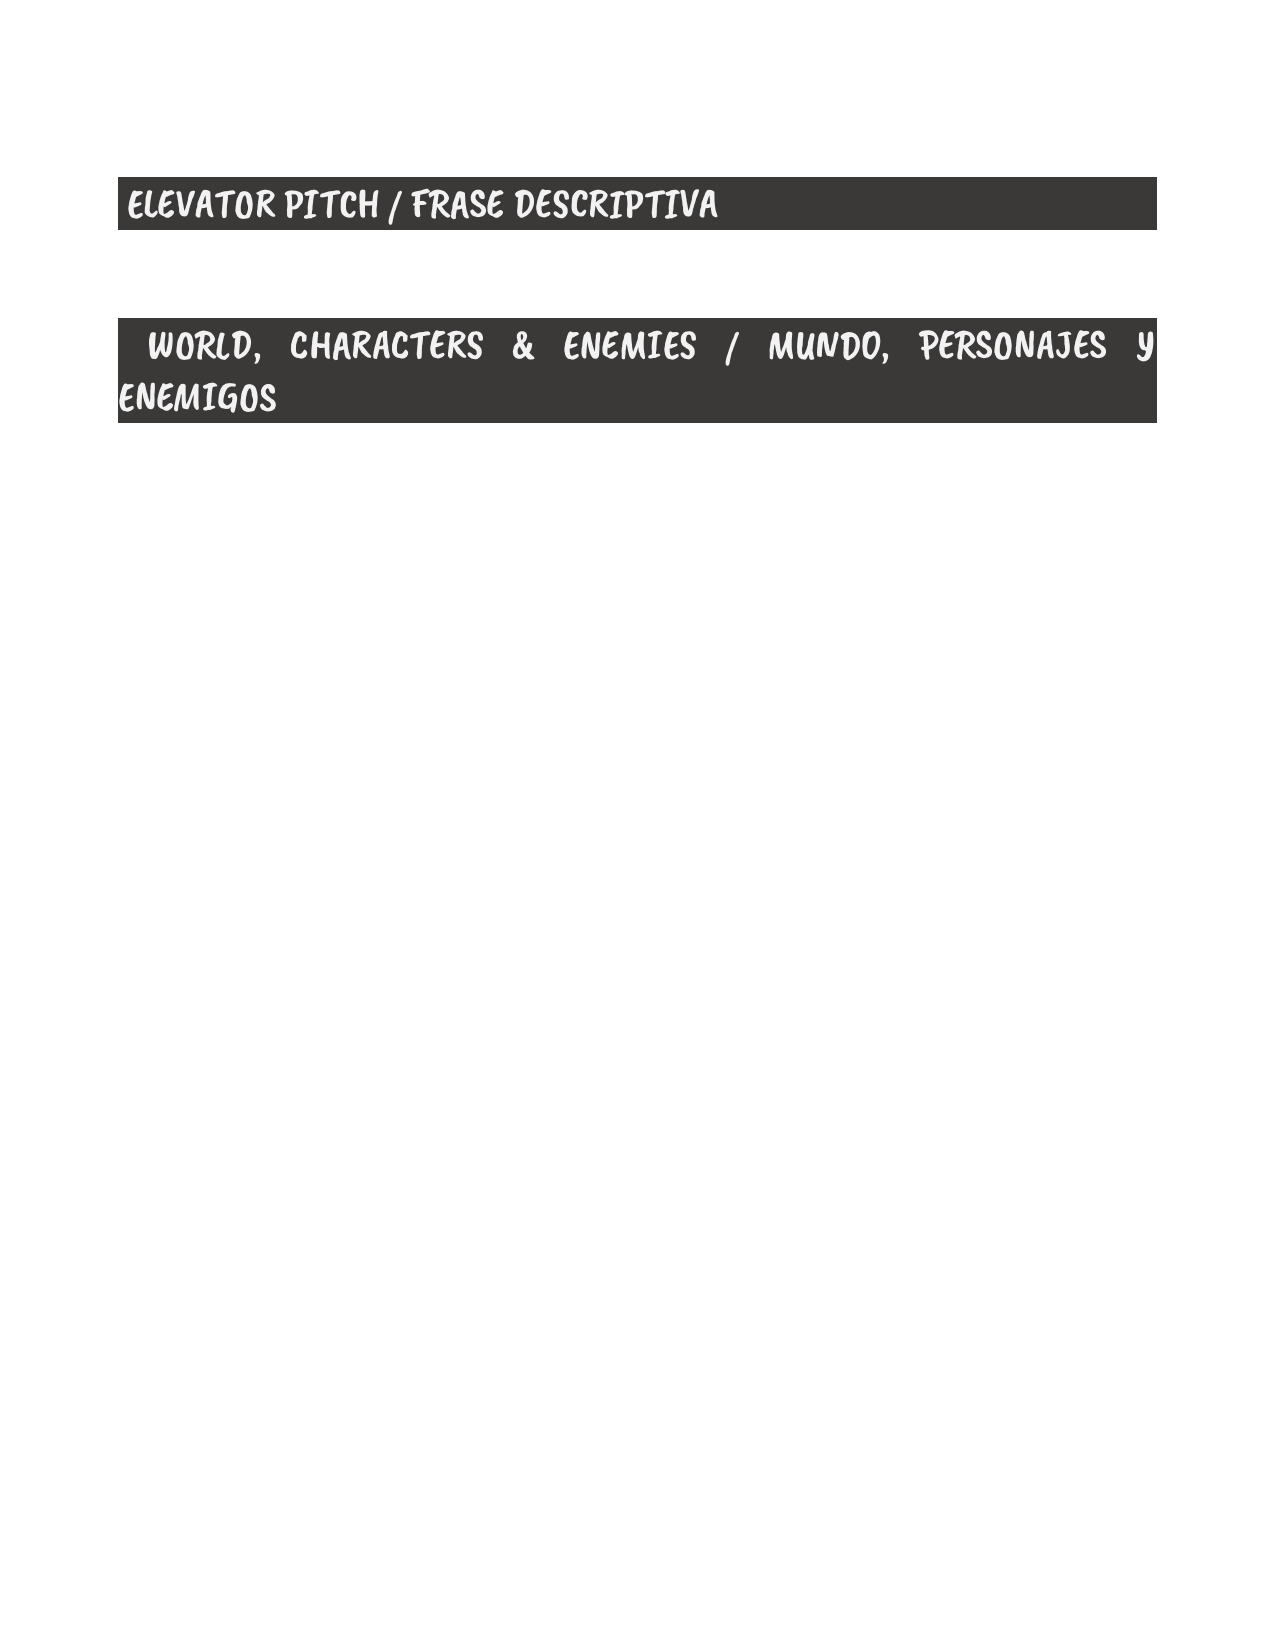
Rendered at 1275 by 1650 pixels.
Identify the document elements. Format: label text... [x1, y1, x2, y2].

subtitle ELEVATOR PITCH / FRASE DESCRIPTIVA [118, 177, 1157, 230]
subtitle WORLD, CHARACTERS & ENEMIES / MUNDO, PERSONAJES Y ENEMIGOS [118, 318, 1157, 423]
